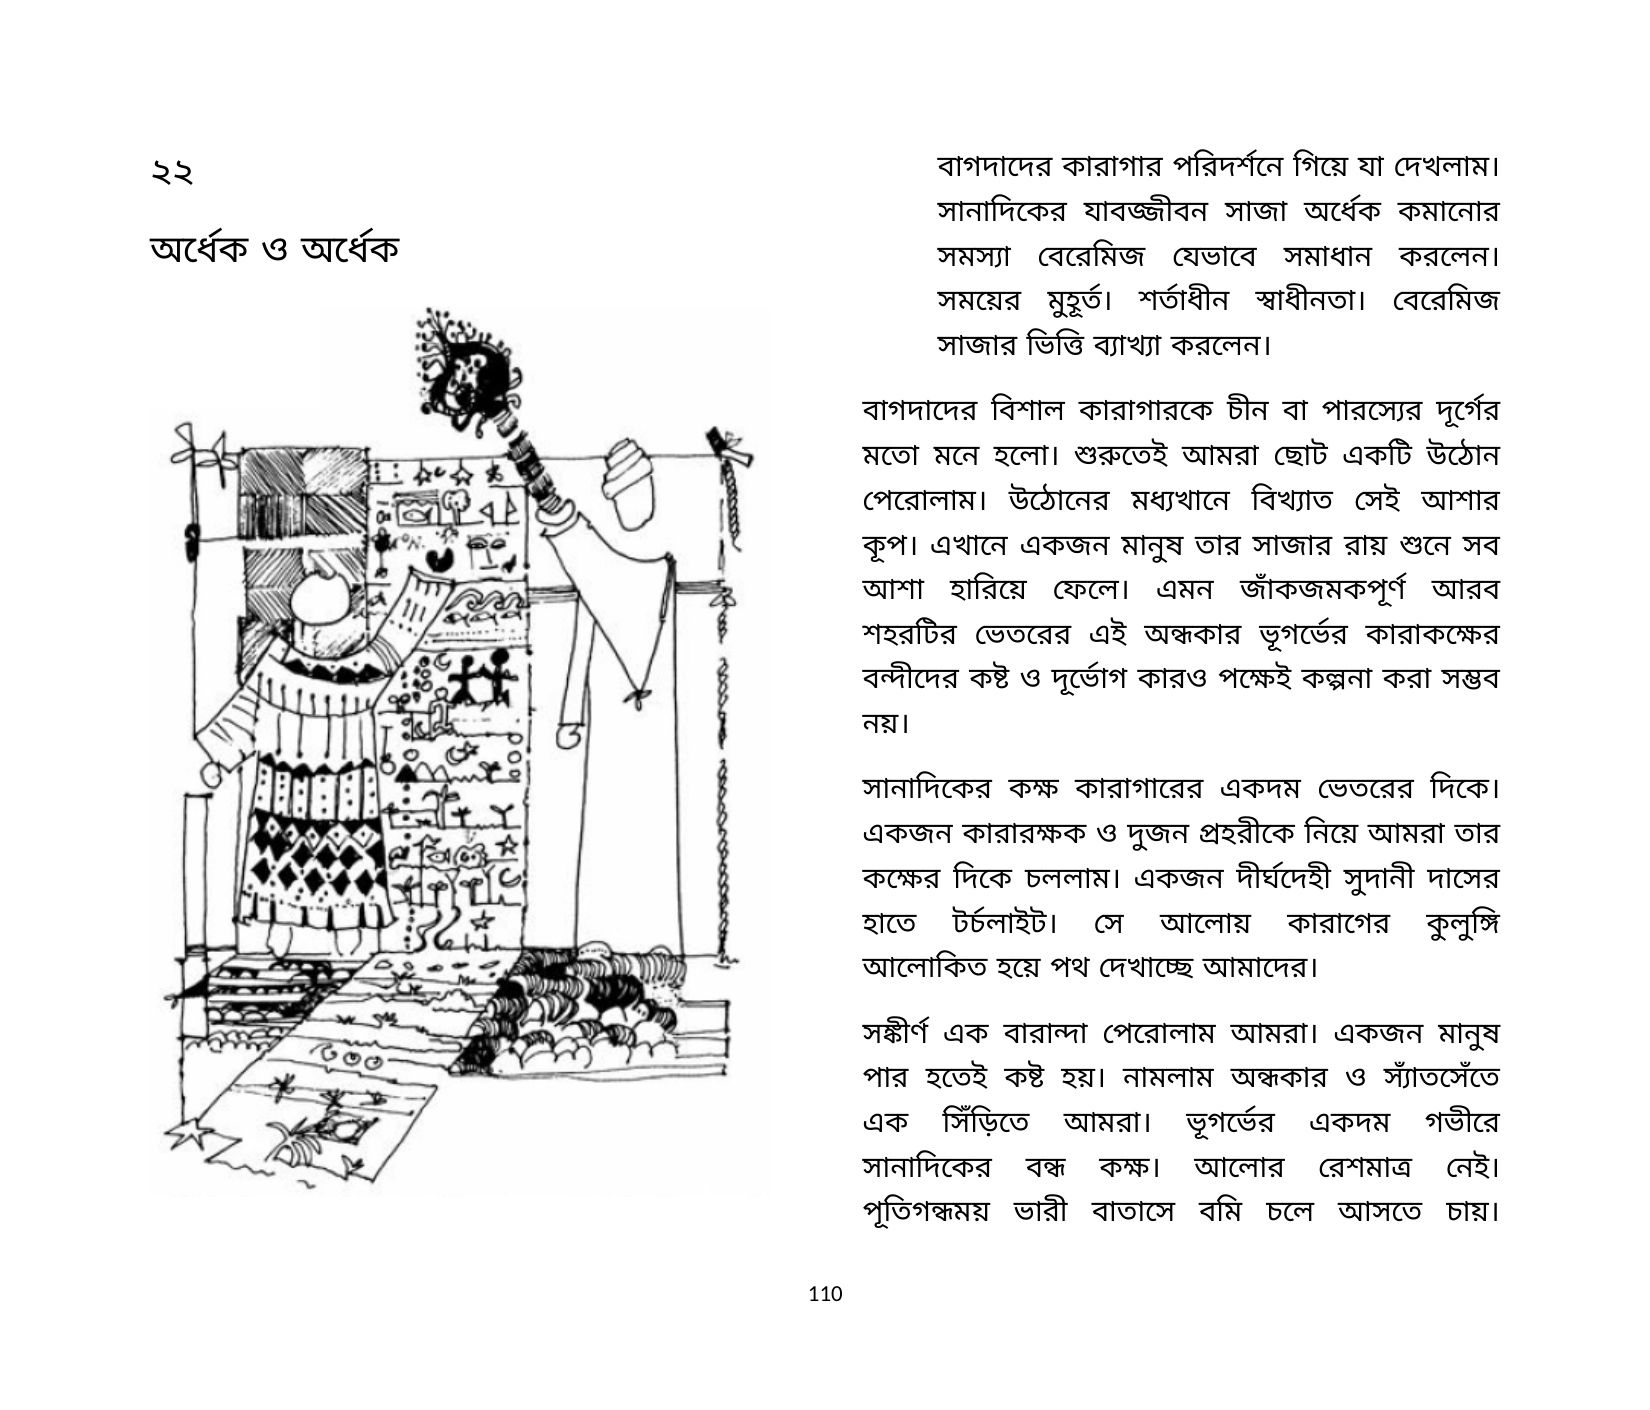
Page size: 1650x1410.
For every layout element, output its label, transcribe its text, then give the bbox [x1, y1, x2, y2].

text বাগদাদের বিশাল কারাগারকে চীন বা পারস্যের দূর্গের মতো মনে হলো। শুরুতেই আমরা ছোট একটি উঠোন পেরোলাম। উঠোনের মধ্যখানে বিখ্যাত সেই আশার কূপ। এখানে একজন মানুষ তার সাজার রায় শুনে সব আশা হারিয়ে ফেলে। এমন জাঁকজমকপূর্ণ আরব শহরটির ভেতরের এই অন্ধকার ভূগর্ভের কারাকক্ষের বন্দীদের কষ্ট ও দূর্ভোগ কারও পক্ষেই কল্পনা করা সম্ভব নয়। [862, 394, 1500, 746]
text অর্ধেক ও অর্ধেক [150, 228, 787, 278]
text বাগদাদের কারাগার পরিদর্শনে গিয়ে যা দেখলাম। সানাদিকের যাবজ্জীবন সাজা অর্ধেক কমানোর সমস্যা বেরেমিজ যেভাবে সমাধান করলেন। সময়ের মুহূর্ত। শর্তাধীন স্বাধীনতা। বেরেমিজ সাজার ভিত্তি ব্যাখ্যা করলেন। [937, 150, 1500, 367]
text সানাদিকের কক্ষ কারাগারের একদম ভেতরের দিকে। একজন কারারক্ষক ও দুজন প্রহরীকে নিয়ে আমরা তার কক্ষের দিকে চললাম। একজন দীর্ঘদেহী সুদানী দাসের হাতে টর্চলাইট। সে আলোয় কারাগের কুলুঙ্গি আলোকিত হয়ে পথ দেখাচ্ছে আমাদের। [862, 772, 1500, 989]
text ২২ [150, 150, 787, 200]
picture [150, 306, 771, 1197]
